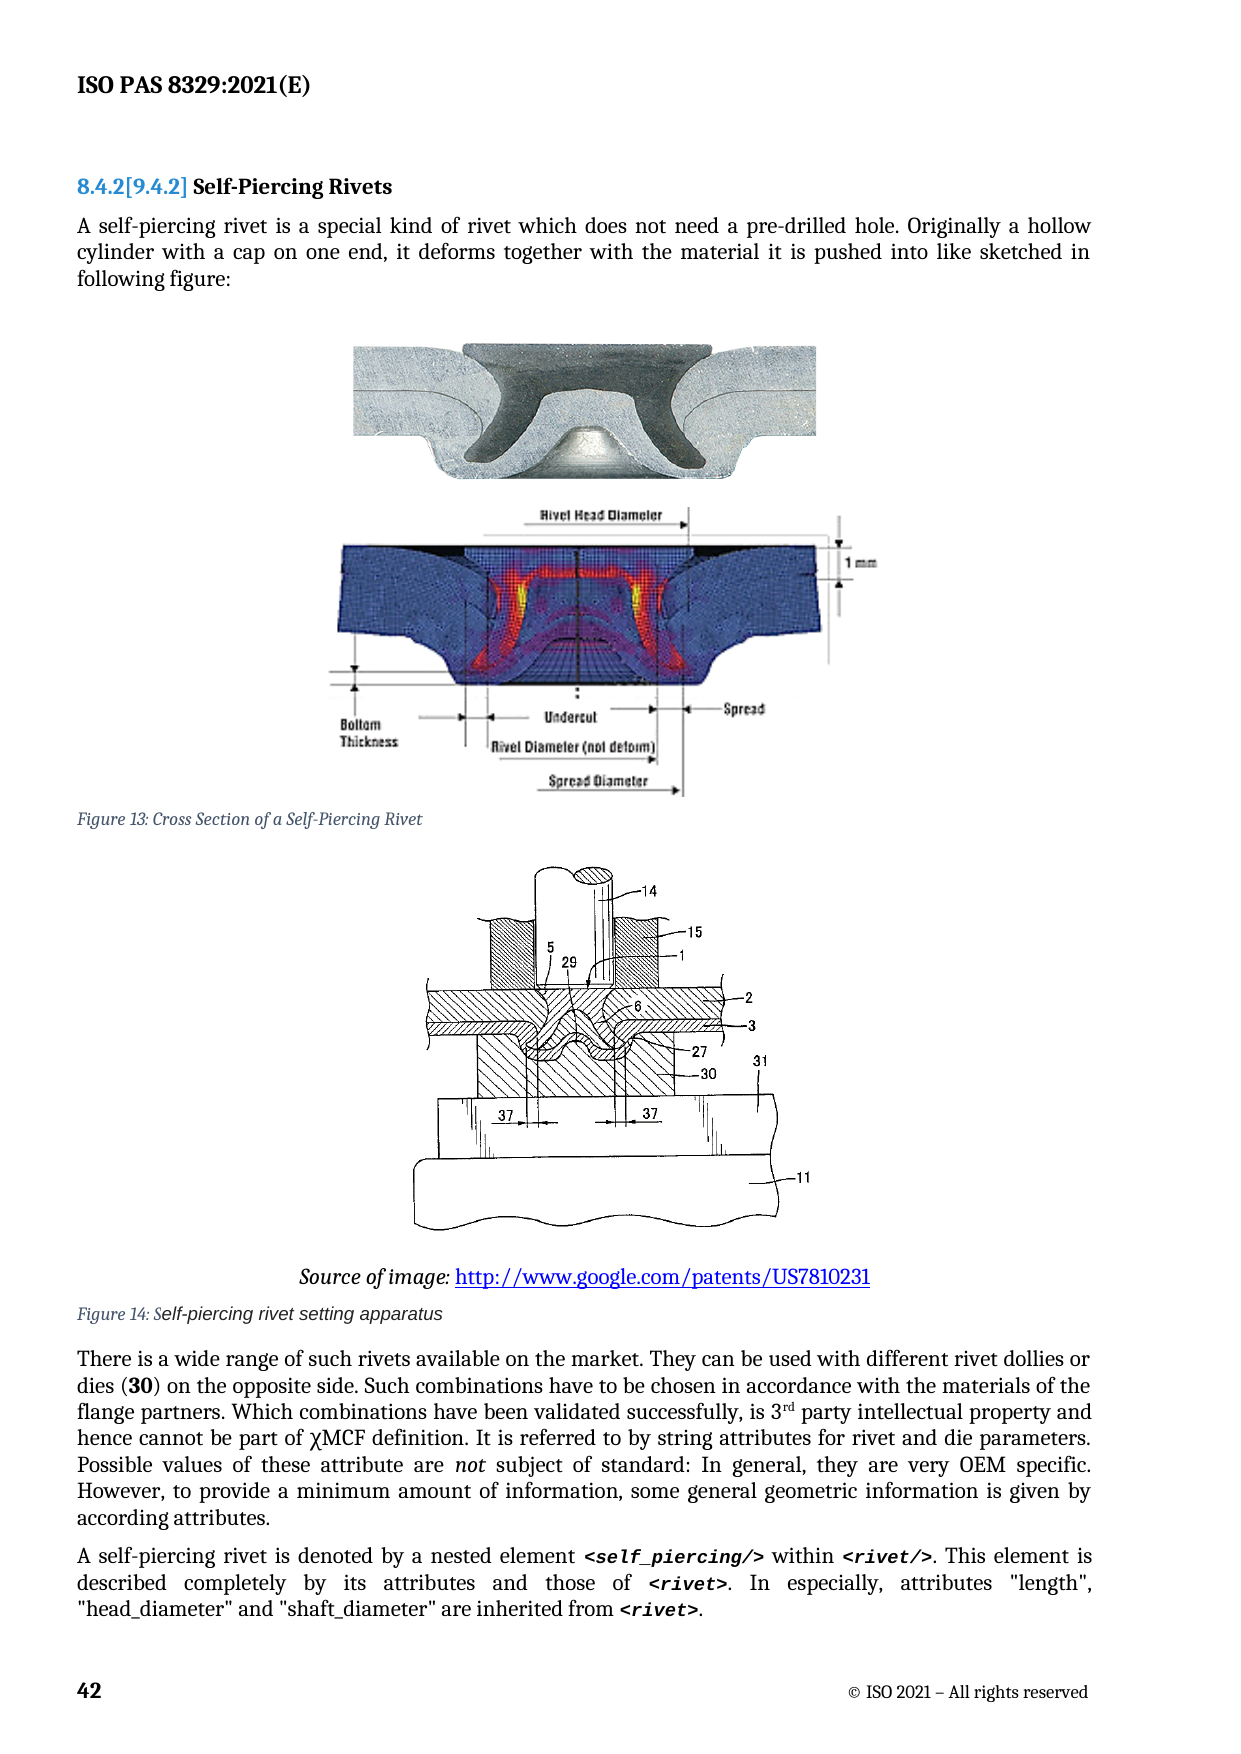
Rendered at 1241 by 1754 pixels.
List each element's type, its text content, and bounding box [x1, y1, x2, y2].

text Source of image: http://www.google.com/patents/US7810231 [77, 1264, 1092, 1291]
text A self-piercing rivet is a special kind of rivet which does not need a pre-drilled hole. Originally a hollow cylinder with a cap on one end, it deforms together with the material it is pushed into like sketched in following figure: [77, 213, 1092, 292]
text A self-piercing rivet is denoted by a nested element <self_piercing/> within <rivet/>. This element is described completely by its attributes and those of <rivet>. In especially, attributes "length", "head_diameter" and "shaft_diameter" are inherited from <rivet>. [77, 1543, 1092, 1622]
text Figure 14: Self-piercing rivet setting apparatus [77, 1303, 1092, 1325]
picture [325, 507, 878, 797]
text Figure 13: Cross Section of a Self-Piercing Rivet [77, 809, 1092, 830]
picture [395, 851, 812, 1252]
subtitle Self-Piercing Rivets [77, 174, 1092, 200]
text There is a wide range of such rivets available on the market. They can be used with different rivet dollies or dies (30) on the opposite side. Such combinations have to be chosen in accordance with the materials of the flange partners. Which combinations have been validated successfully, is 3rd party intellectual property and hence cannot be part of χMCF definition. It is referred to by string attributes for rivet and die parameters. Possible values of these attribute are not subject of standard: In general, they are very OEM specific. However, to provide a minimum amount of information, some general geometric information is given by according attributes. [77, 1346, 1092, 1531]
picture [353, 343, 817, 496]
